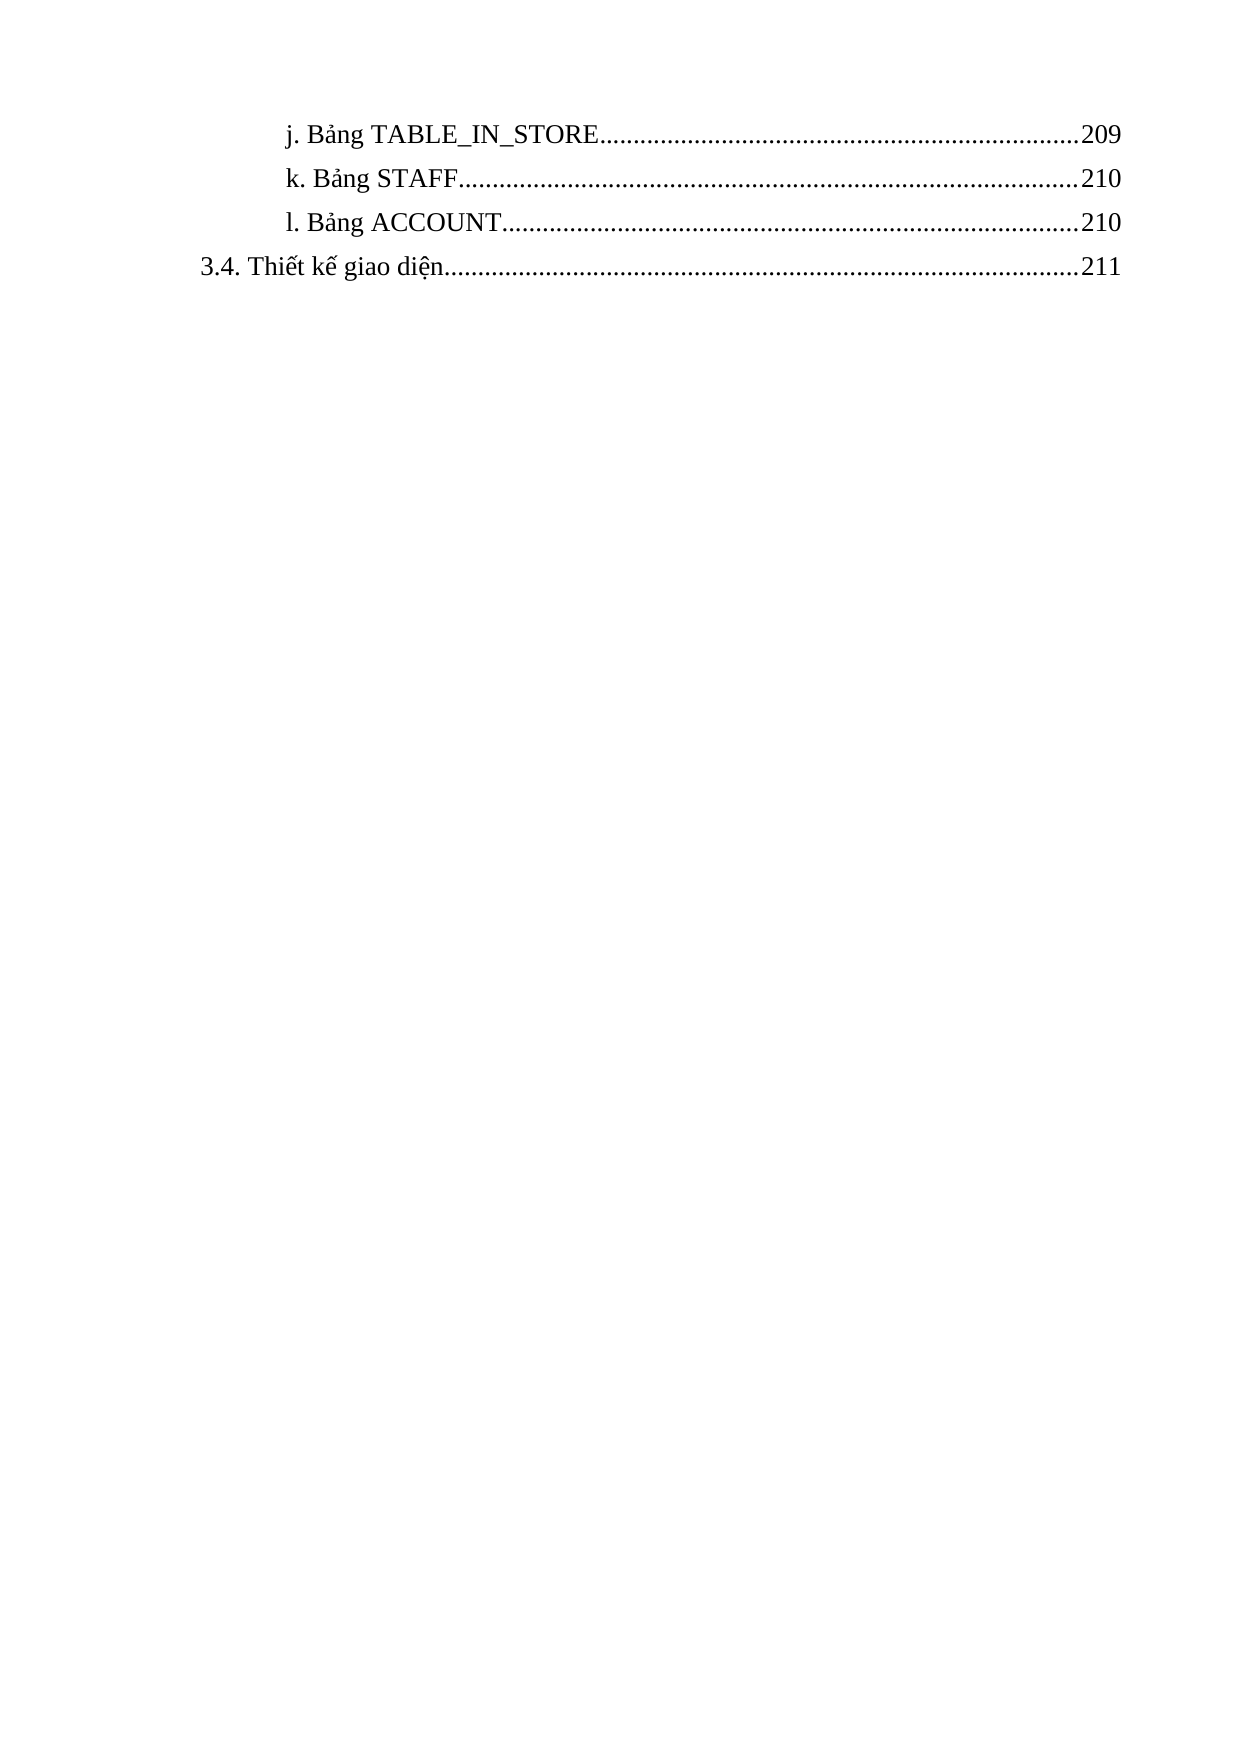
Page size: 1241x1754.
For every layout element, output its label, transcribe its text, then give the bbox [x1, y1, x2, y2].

text 3.4. Thiết kế giao diện. 211 [200, 250, 1122, 281]
text l. Bảng ACCOUNT. 210 [286, 206, 1122, 237]
text j. Bảng TABLE_IN_STORE. 209 [286, 118, 1122, 149]
text k. Bảng STAFF. 210 [286, 162, 1122, 193]
